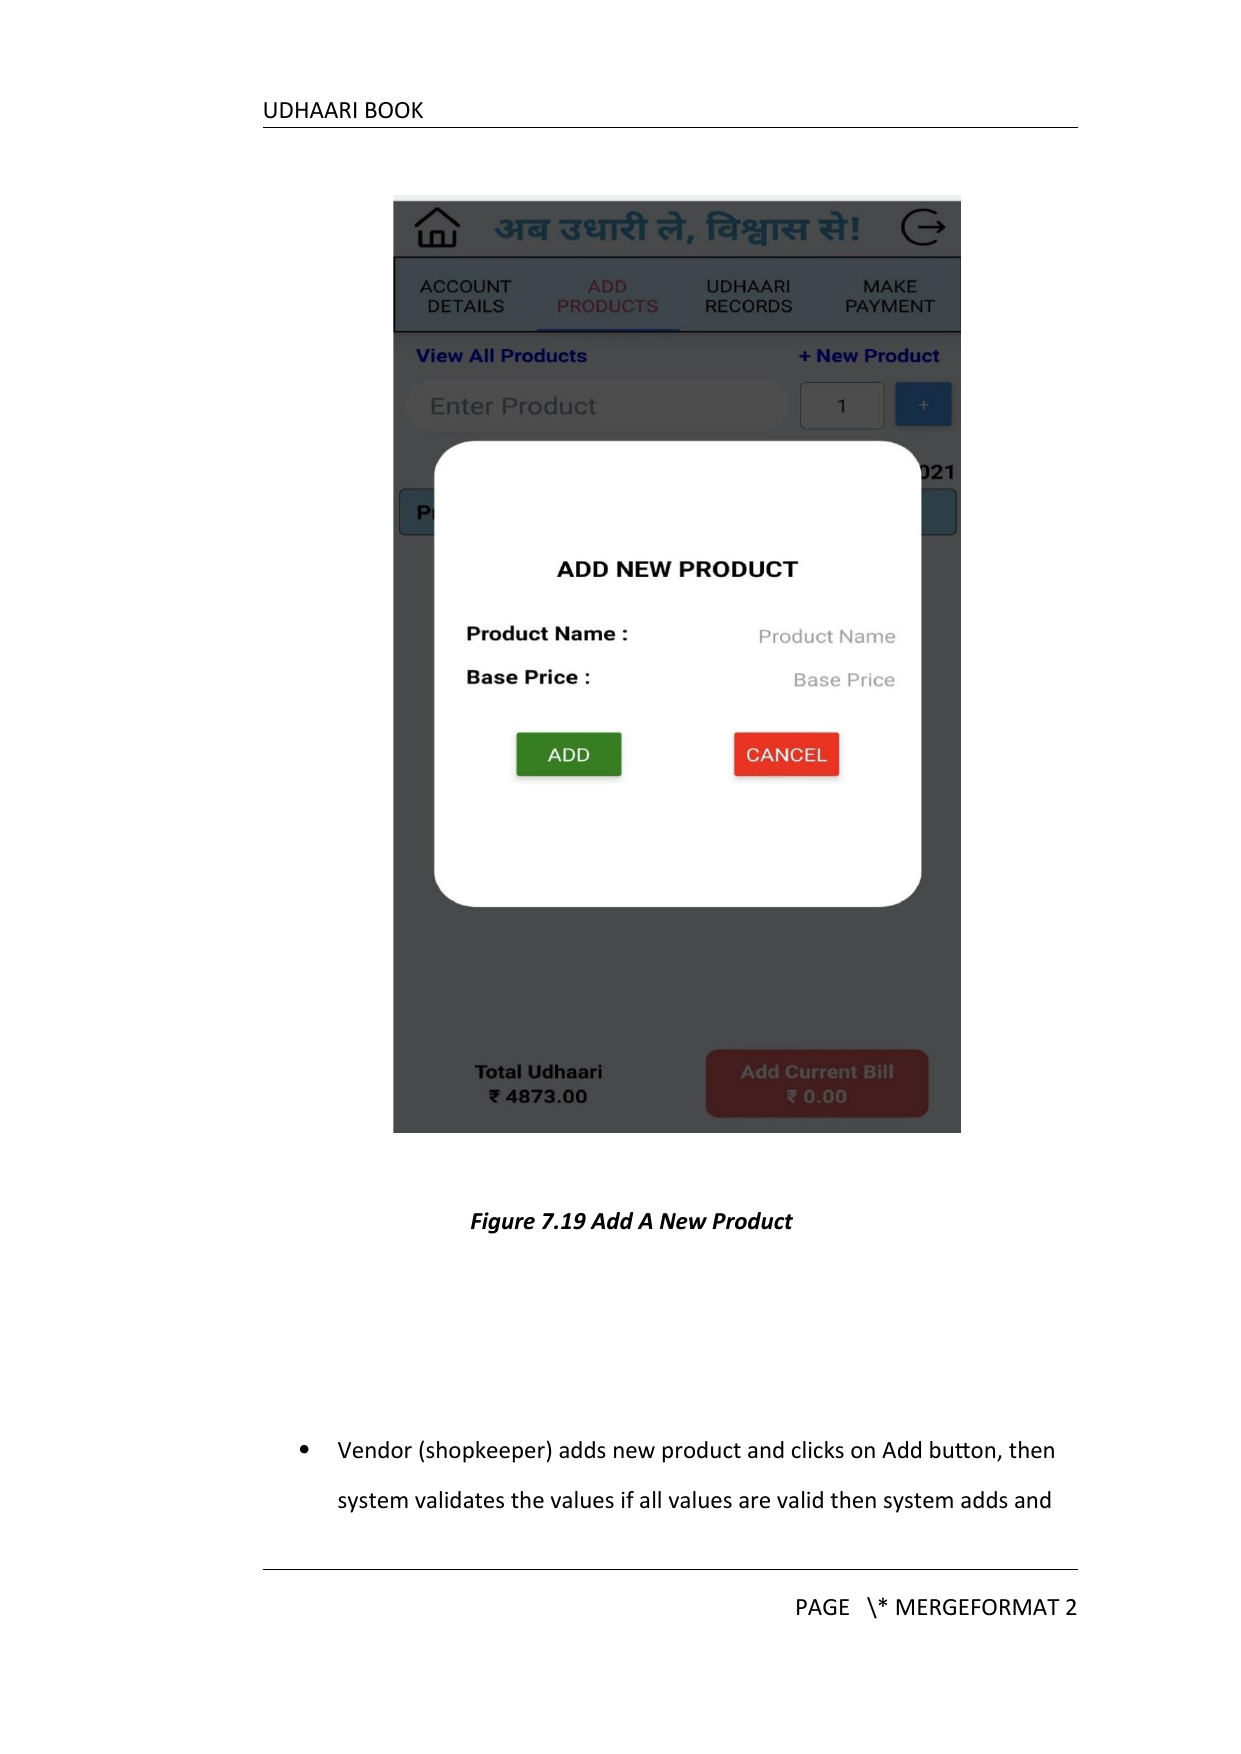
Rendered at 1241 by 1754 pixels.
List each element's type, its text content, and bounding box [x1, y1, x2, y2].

text Figure 7.19 Add A New Product [187, 1205, 1078, 1235]
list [300, 1414, 1078, 1514]
picture [393, 195, 961, 1133]
